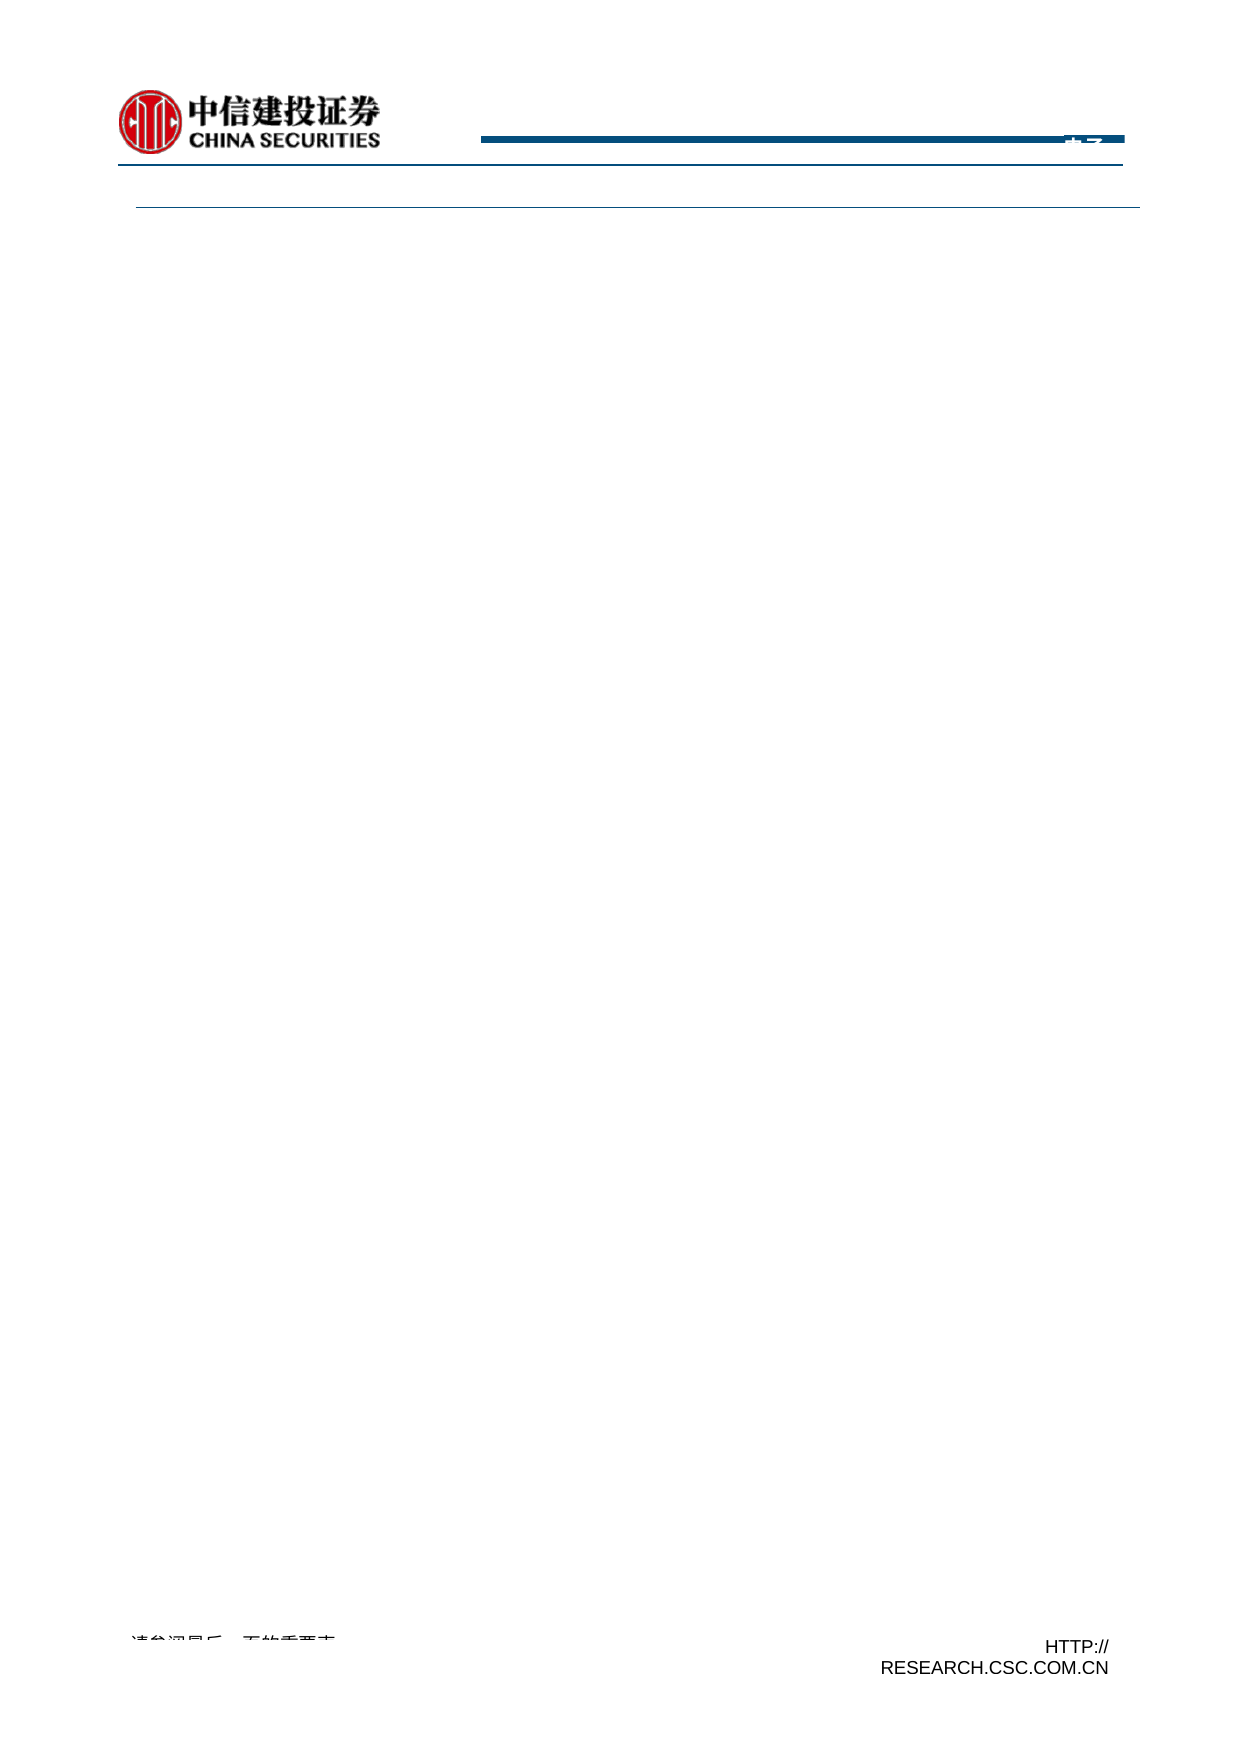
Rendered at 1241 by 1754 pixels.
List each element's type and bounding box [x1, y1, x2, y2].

picture [118, 88, 381, 156]
